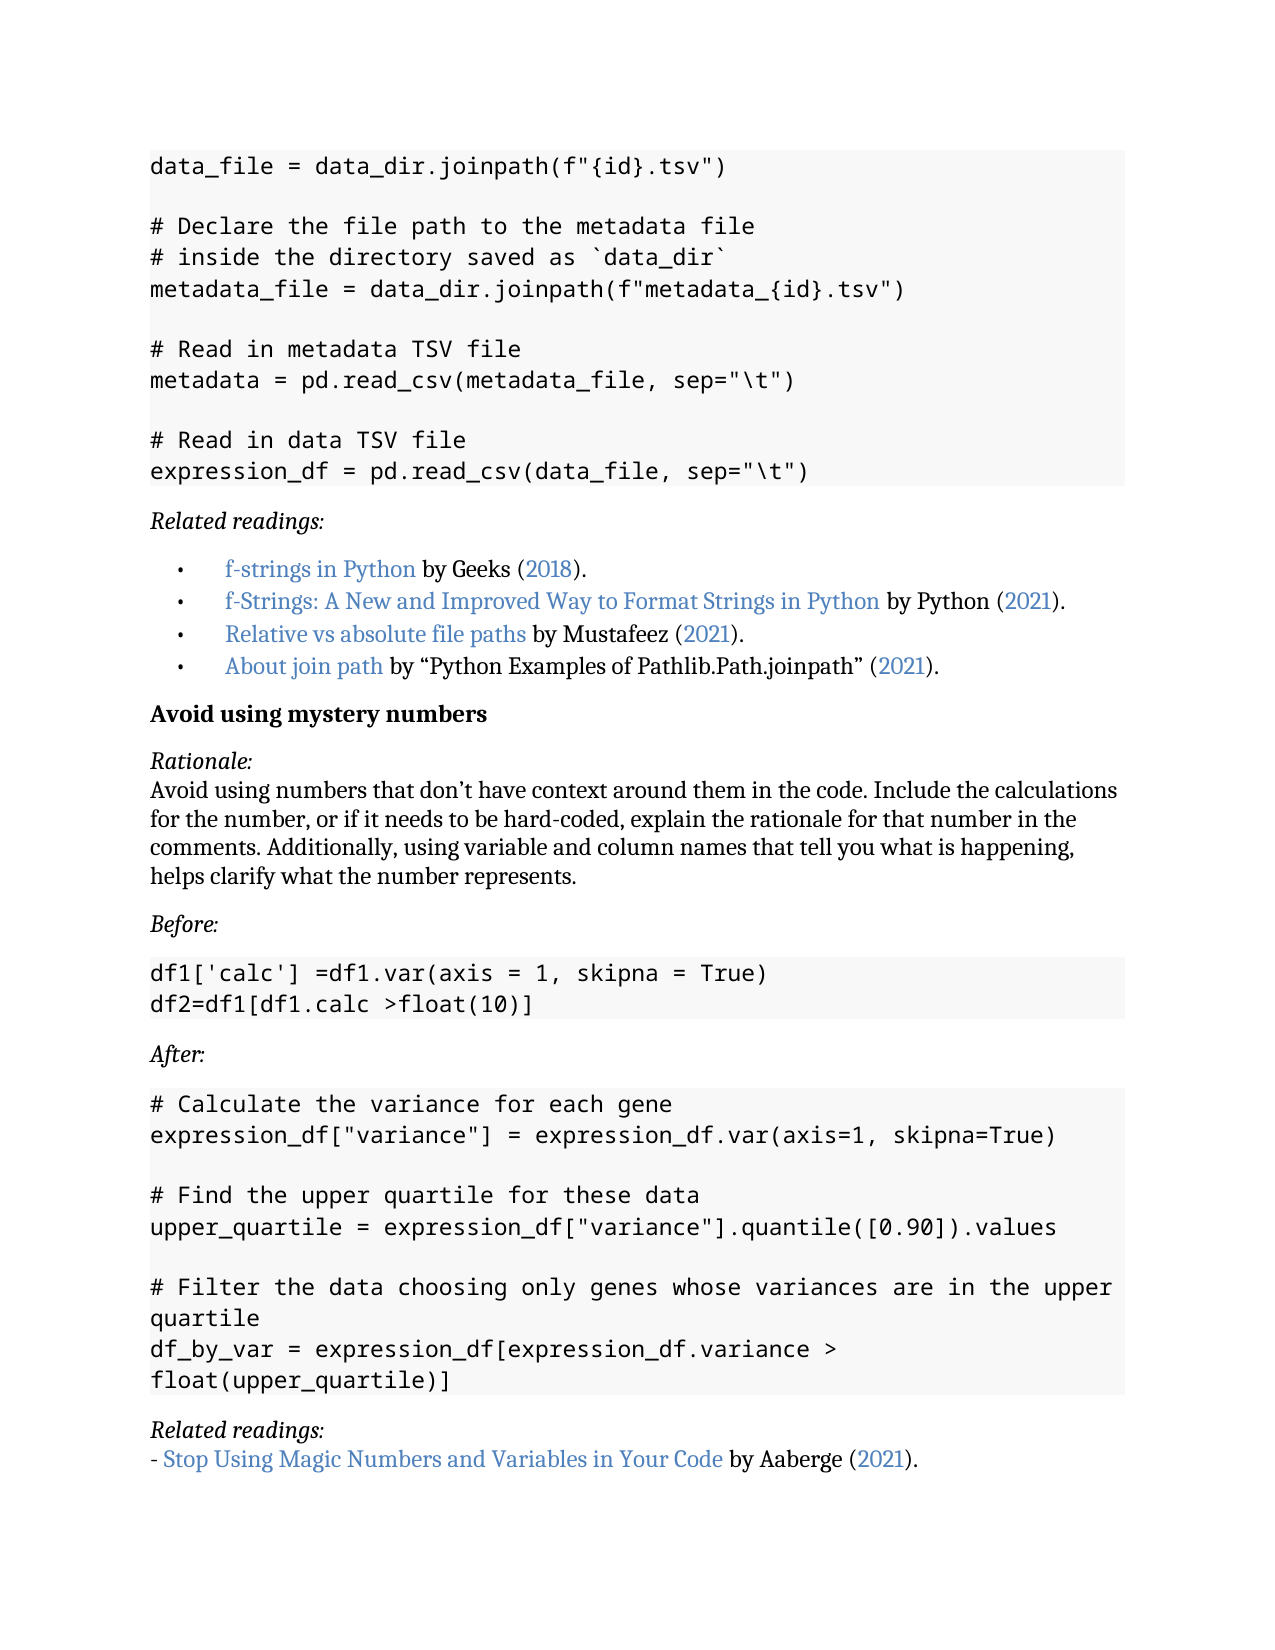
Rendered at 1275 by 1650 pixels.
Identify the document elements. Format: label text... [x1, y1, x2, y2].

list About join path by “Python Examples of Pathlib.Path.joinpath” (2021). [175, 652, 1125, 681]
text Related readings: [150, 507, 1125, 536]
text Rationale: Avoid using numbers that don’t have context around them in the code. Include the calculations for the number, or if it needs to be hard-coded, explain the rationale for that number in the comments. Additionally, using variable and column names that tell you what is happening, helps clarify what the number represents. [150, 747, 1125, 891]
text Related readings: - Stop Using Magic Numbers and Variables in Your Code by Aaberge (2021). [150, 1416, 1125, 1474]
text # Calculate the variance for each gene expression_df["variance"] = expression_df.var(axis=1, skipna=True) # Find the upper quartile for these data upper_quartile = expression_df["variance"].quantile([0.90]).values # Filter the data choosing only genes whose variances are in the upper quartile df_by_var = expression_df[expression_df.variance > float(upper_quartile)] [150, 1088, 1125, 1395]
text Before: [150, 909, 1125, 938]
text After: [150, 1040, 1125, 1069]
list f-strings in Python by Geeks (2018). [175, 554, 1125, 583]
list Relative vs absolute file paths by Mustafeez (2021). [175, 619, 1125, 648]
text df1['calc'] =df1.var(axis = 1, skipna = True) df2=df1[df1.calc >float(10)] [150, 957, 1125, 1019]
list f-Strings: A New and Improved Way to Format Strings in Python by Python (2021). [175, 587, 1125, 616]
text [150, 150, 1125, 486]
text Avoid using mystery numbers [150, 699, 1125, 728]
